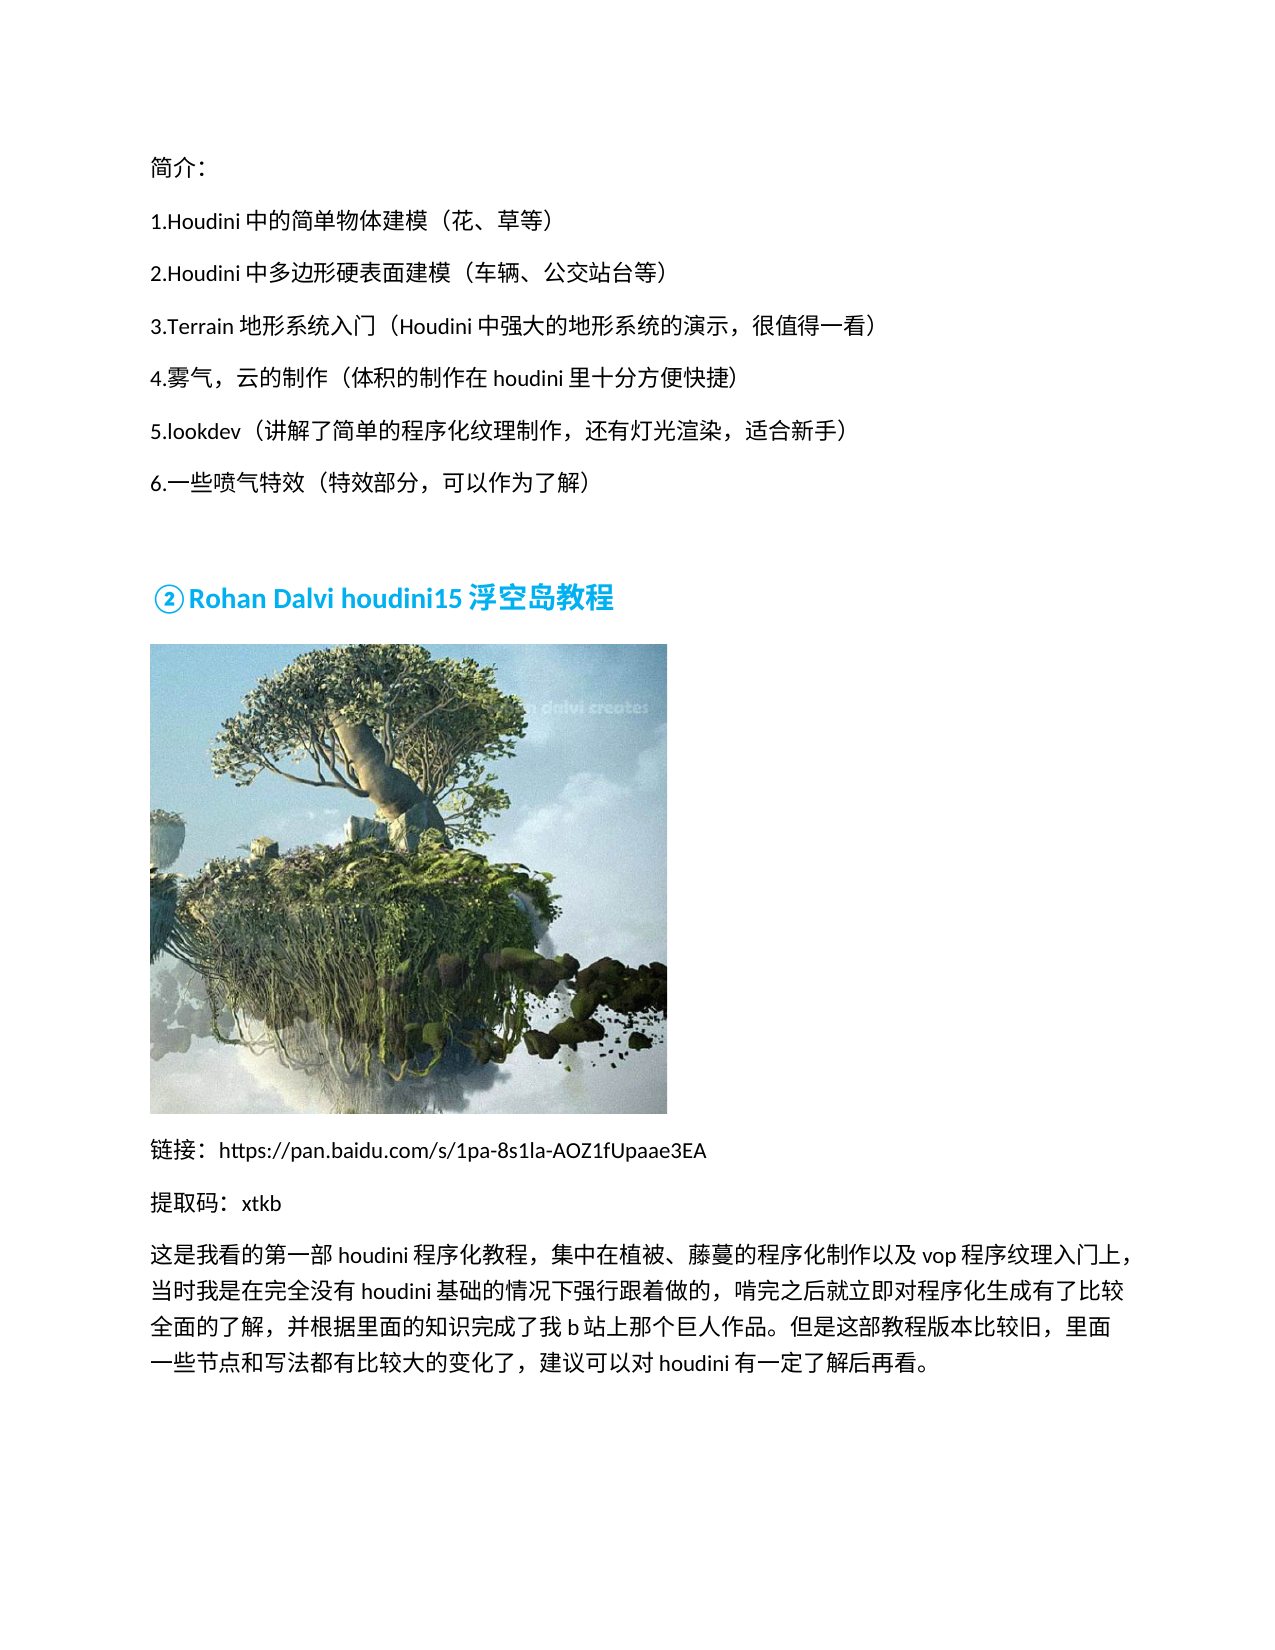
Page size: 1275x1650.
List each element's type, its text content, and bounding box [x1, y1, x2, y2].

text 提取码：xtkb [150, 1184, 1125, 1218]
text 2.Houdini中多边形硬表面建模（车辆、公交站台等） [150, 255, 1125, 288]
text 6.一些喷气特效（特效部分，可以作为了解） [150, 465, 1125, 498]
text 这是我看的第一部houdini程序化教程，集中在植被、藤蔓的程序化制作以及vop程序纹理入门上，当时我是在完全没有houdini基础的情况下强行跟着做的，啃完之后就立即对程序化生成有了比较全面的了解，并根据里面的知识完成了我b站上那个巨人作品。但是这部教程版本比较旧，里面一些节点和写法都有比较大的变化了，建议可以对houdini有一定了解后再看。 [150, 1237, 1125, 1378]
text 简介： [150, 150, 1125, 183]
text 5.lookdev（讲解了简单的程序化纹理制作，还有灯光渲染，适合新手） [150, 412, 1125, 446]
subtitle ②Rohan Dalvi houdini15浮空岛教程 [150, 575, 1125, 617]
text 3.Terrain地形系统入门（Houdini中强大的地形系统的演示，很值得一看） [150, 307, 1125, 341]
picture [150, 644, 668, 1114]
text 链接：https://pan.baidu.com/s/1pa-8s1la-AOZ1fUpaae3EA [150, 1132, 1125, 1165]
text 1.Houdini中的简单物体建模（花、草等） [150, 202, 1125, 236]
text 4.雾气，云的制作（体积的制作在houdini里十分方便快捷） [150, 360, 1125, 393]
